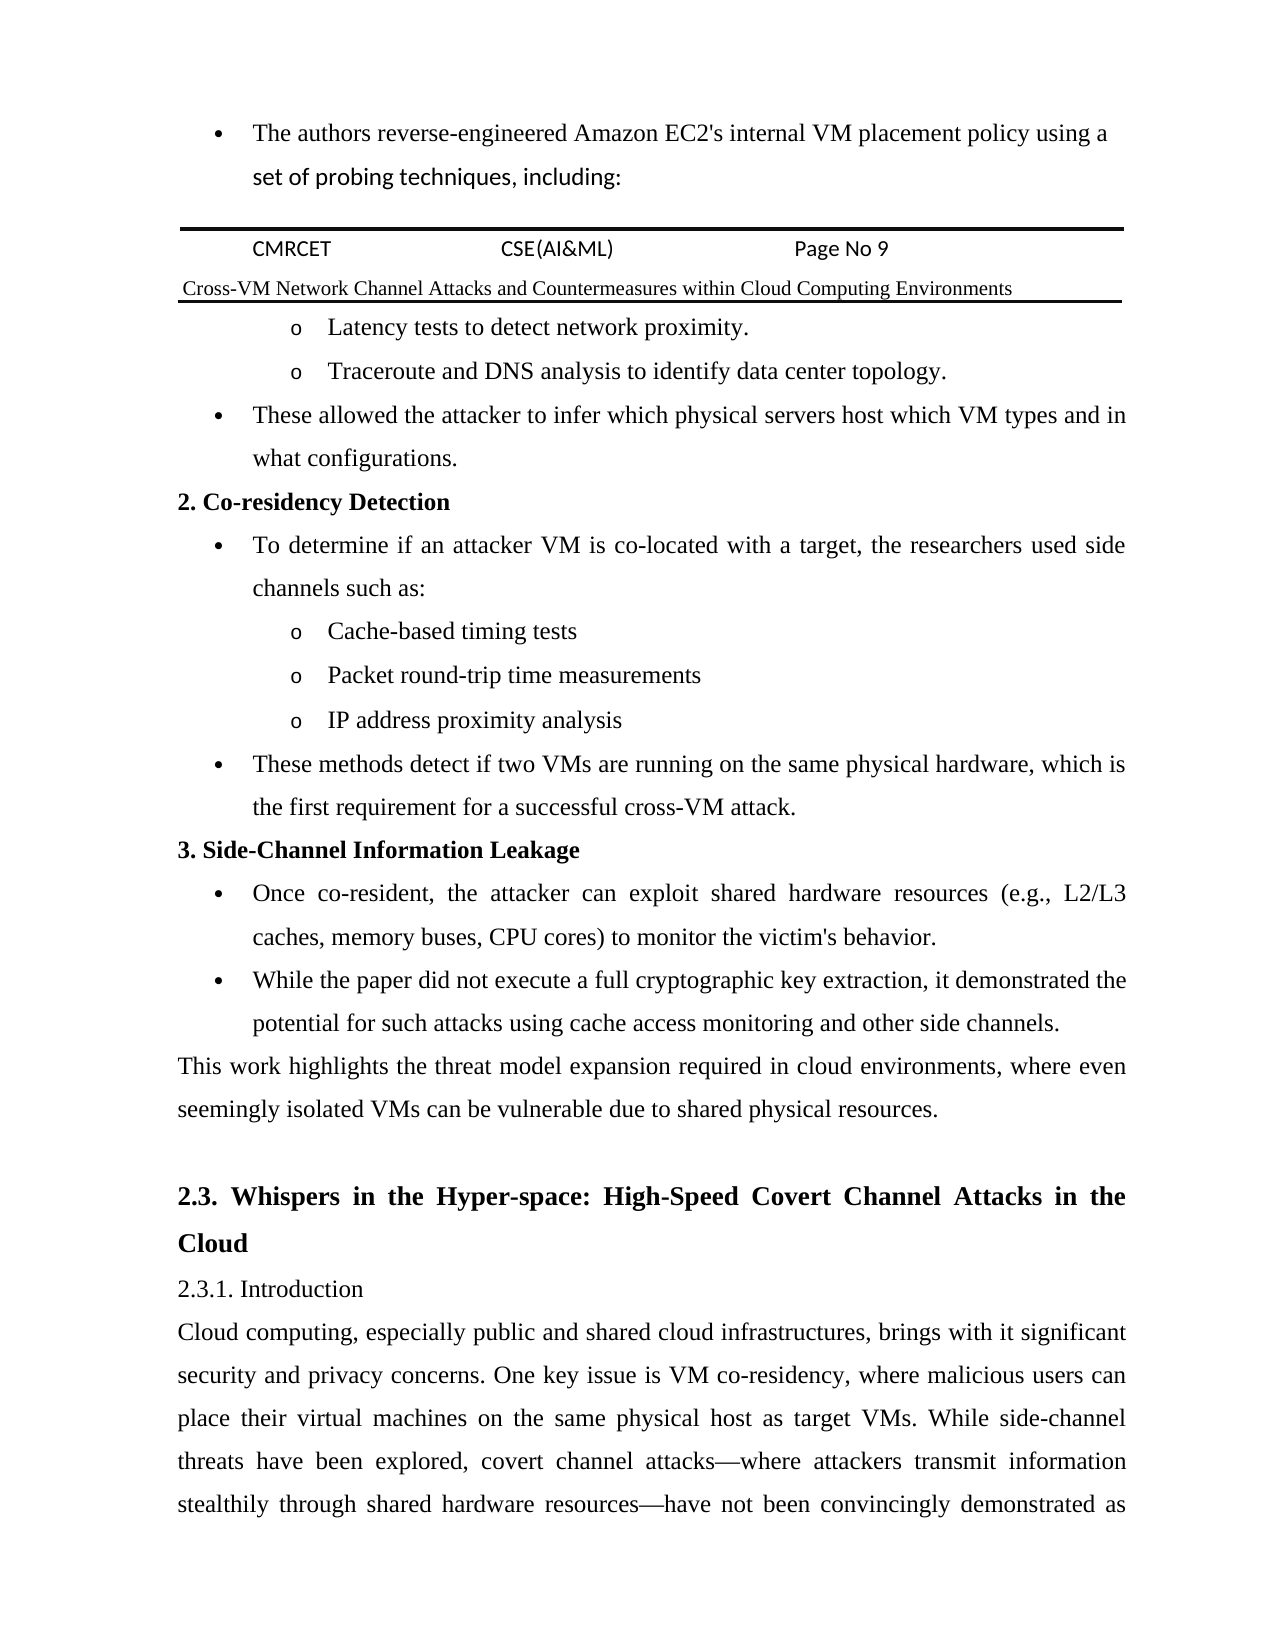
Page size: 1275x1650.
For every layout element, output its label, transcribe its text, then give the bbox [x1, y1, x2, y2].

list Once co-resident, the attacker can exploit shared hardware resources (e.g., L2/L3 caches, memory buses, CPU cores) to monitor the victim's behavior. [215, 878, 1127, 950]
list These allowed the attacker to infer which physical servers host which VM types and in what configurations. [215, 400, 1127, 472]
list To determine if an attacker VM is co-located with a target, the researchers used side channels such as: [215, 530, 1127, 602]
list While the paper did not execute a full cryptographic key extraction, it demonstrated the potential for such attacks using cache access monitoring and other side channels. [215, 965, 1127, 1037]
text 2. Co-residency Detection [177, 487, 1127, 515]
text This work highlights the threat model expansion required in cloud environments, where even seemingly isolated VMs can be vulnerable due to shared physical resources. [177, 1051, 1127, 1123]
text 3. Side-Channel Information Leakage [177, 835, 1127, 864]
list These methods detect if two VMs are running on the same physical hardware, which is the first requirement for a successful cross-VM attack. [215, 749, 1127, 821]
list set of probing techniques, including: [252, 161, 1127, 192]
list Latency tests to detect network proximity. [290, 312, 1127, 341]
list Packet round-trip time measurements [290, 660, 1127, 690]
list CMRCET CSE(AI&ML) Page No 9 [252, 234, 1127, 262]
list The authors reverse-engineered Amazon EC2's internal VM placement policy using a [215, 118, 1127, 147]
text Cross-VM Network Channel Attacks and Countermeasures within Cloud Computing Environments [177, 276, 1127, 300]
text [177, 1317, 1127, 1518]
list Cache-based timing tests [290, 616, 1127, 646]
list Traceroute and DNS analysis to identify data center topology. [290, 356, 1127, 386]
list IP address proximity analysis [290, 705, 1127, 734]
text 2.3. Whispers in the Hyper-space: High-Speed Covert Channel Attacks in the Cloud [177, 1180, 1127, 1258]
text 2.3.1. Introduction [177, 1274, 1127, 1302]
